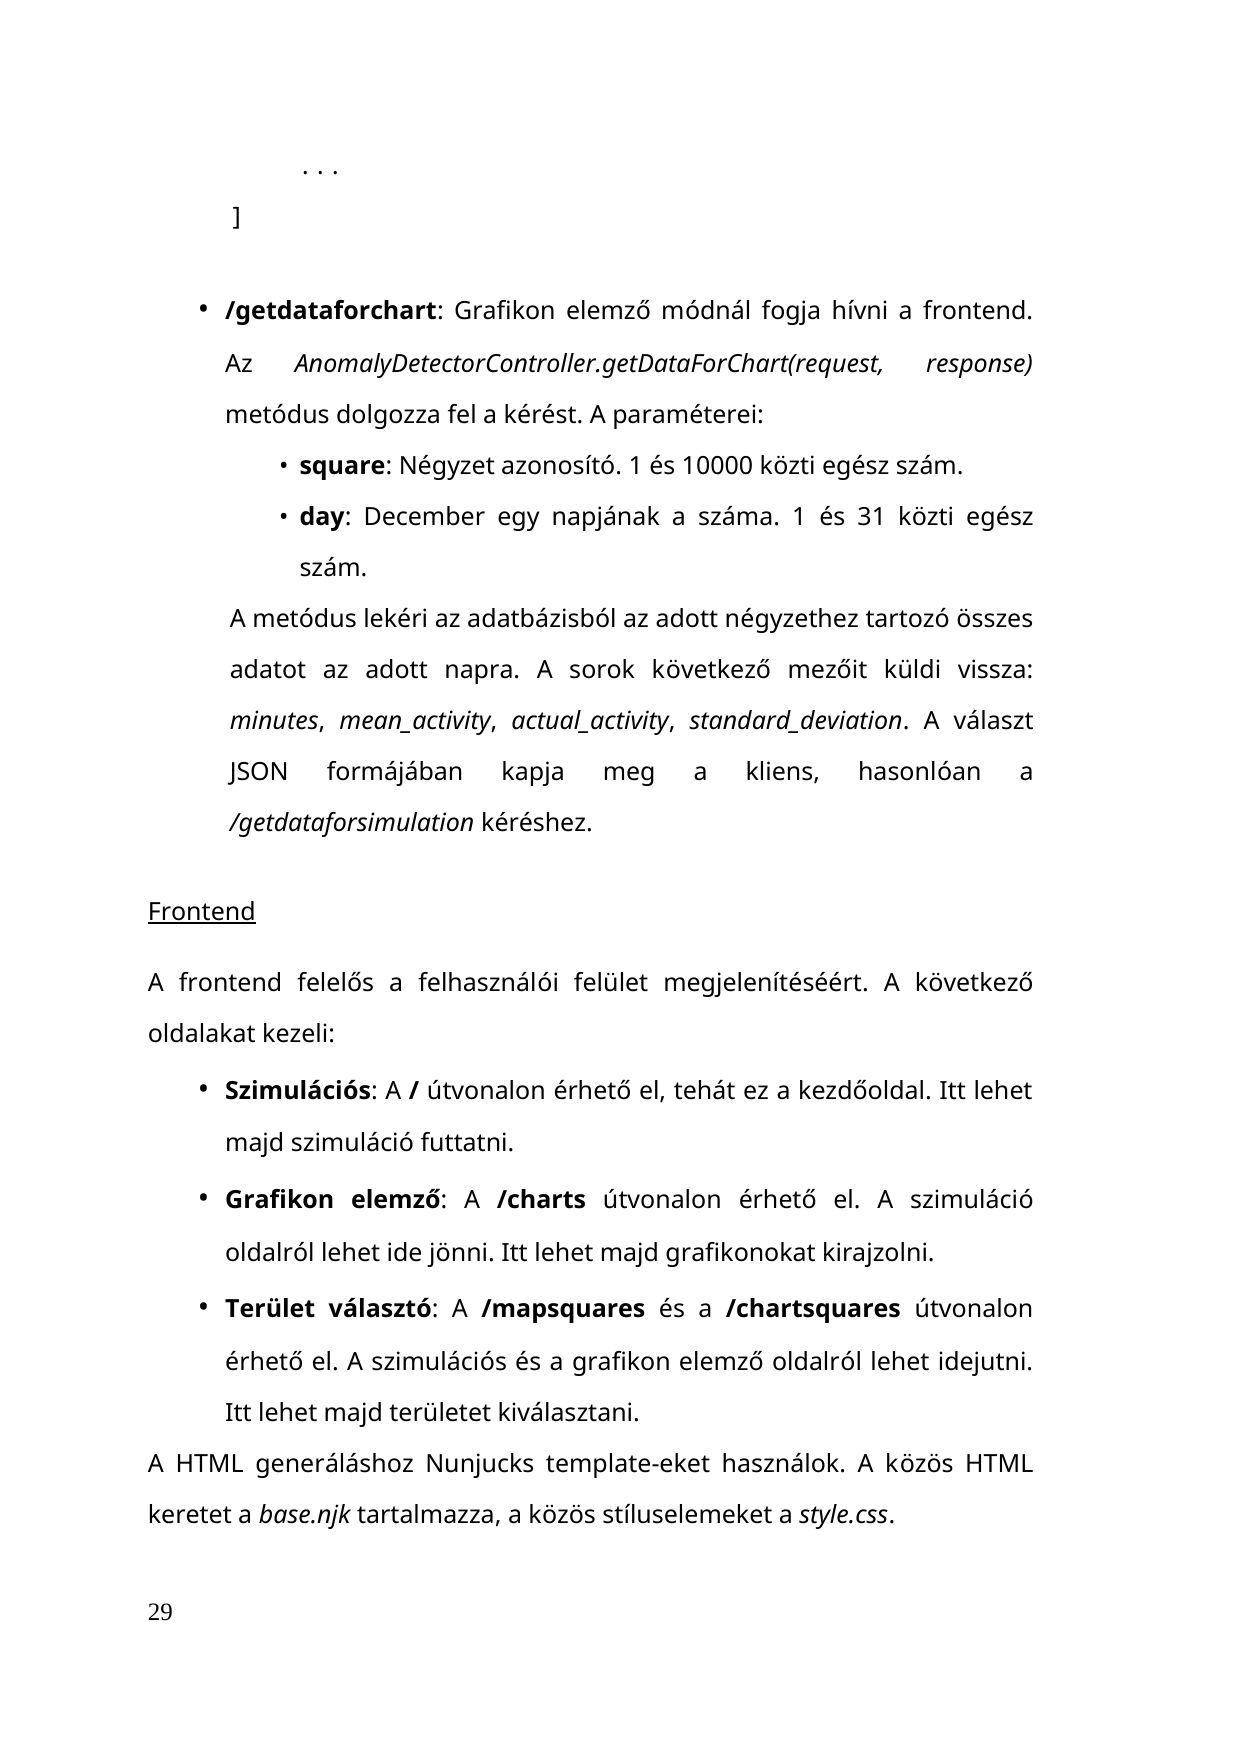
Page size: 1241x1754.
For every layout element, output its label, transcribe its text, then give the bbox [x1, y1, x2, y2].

text [ { square: 5535, mean_activity: 0.0833442014201, actual_activity: 0.112538050238, standard_deviation: 0.0342322566198 }, ... ] [229, 148, 1033, 233]
list Grafikon elemző: A /charts útvonalon érhető el. A szimuláció oldalról lehet ide jönni. Itt lehet majd grafikonokat kirajzolni. [198, 1176, 1033, 1268]
subtitle Frontend [148, 893, 1033, 927]
list Terület választó: A /mapsquares és a /chartsquares útvonalon érhető el. A szimulációs és a grafikon elemző oldalról lehet idejutni. Itt lehet majd területet kiválasztani. [198, 1285, 1033, 1428]
list /getdataforchart: Grafikon elemző módnál fogja hívni a frontend. Az AnomalyDetectorController.getDataForChart(request, response) metódus dolgozza fel a kérést. A paraméterei: [198, 287, 1033, 431]
text A metódus lekéri az adatbázisból az adott négyzethez tartozó összes adatot az adott napra. A sorok következő mezőit küldi vissza: minutes, mean_activity, actual_activity, standard_deviation. A választ JSON formájában kapja meg a kliens, hasonlóan a /getdataforsimulation kéréshez. [229, 601, 1033, 839]
list square: Négyzet azonosító. 1 és 10000 közti egész szám. [279, 447, 1033, 482]
list Szimulációs: A / útvonalon érhető el, tehát ez a kezdőoldal. Itt lehet majd szimuláció futtatni. [198, 1067, 1033, 1159]
list day: December egy napjának a száma. 1 és 31 közti egész szám. [279, 498, 1033, 584]
text A frontend felelős a felhasználói felület megjelenítéséért. A következő oldalakat kezeli: [148, 965, 1033, 1050]
text A HTML generáláshoz Nunjucks template-eket használok. A közös HTML keretet a base.njk tartalmazza, a közös stíluselemeket a style.css. [148, 1446, 1033, 1531]
